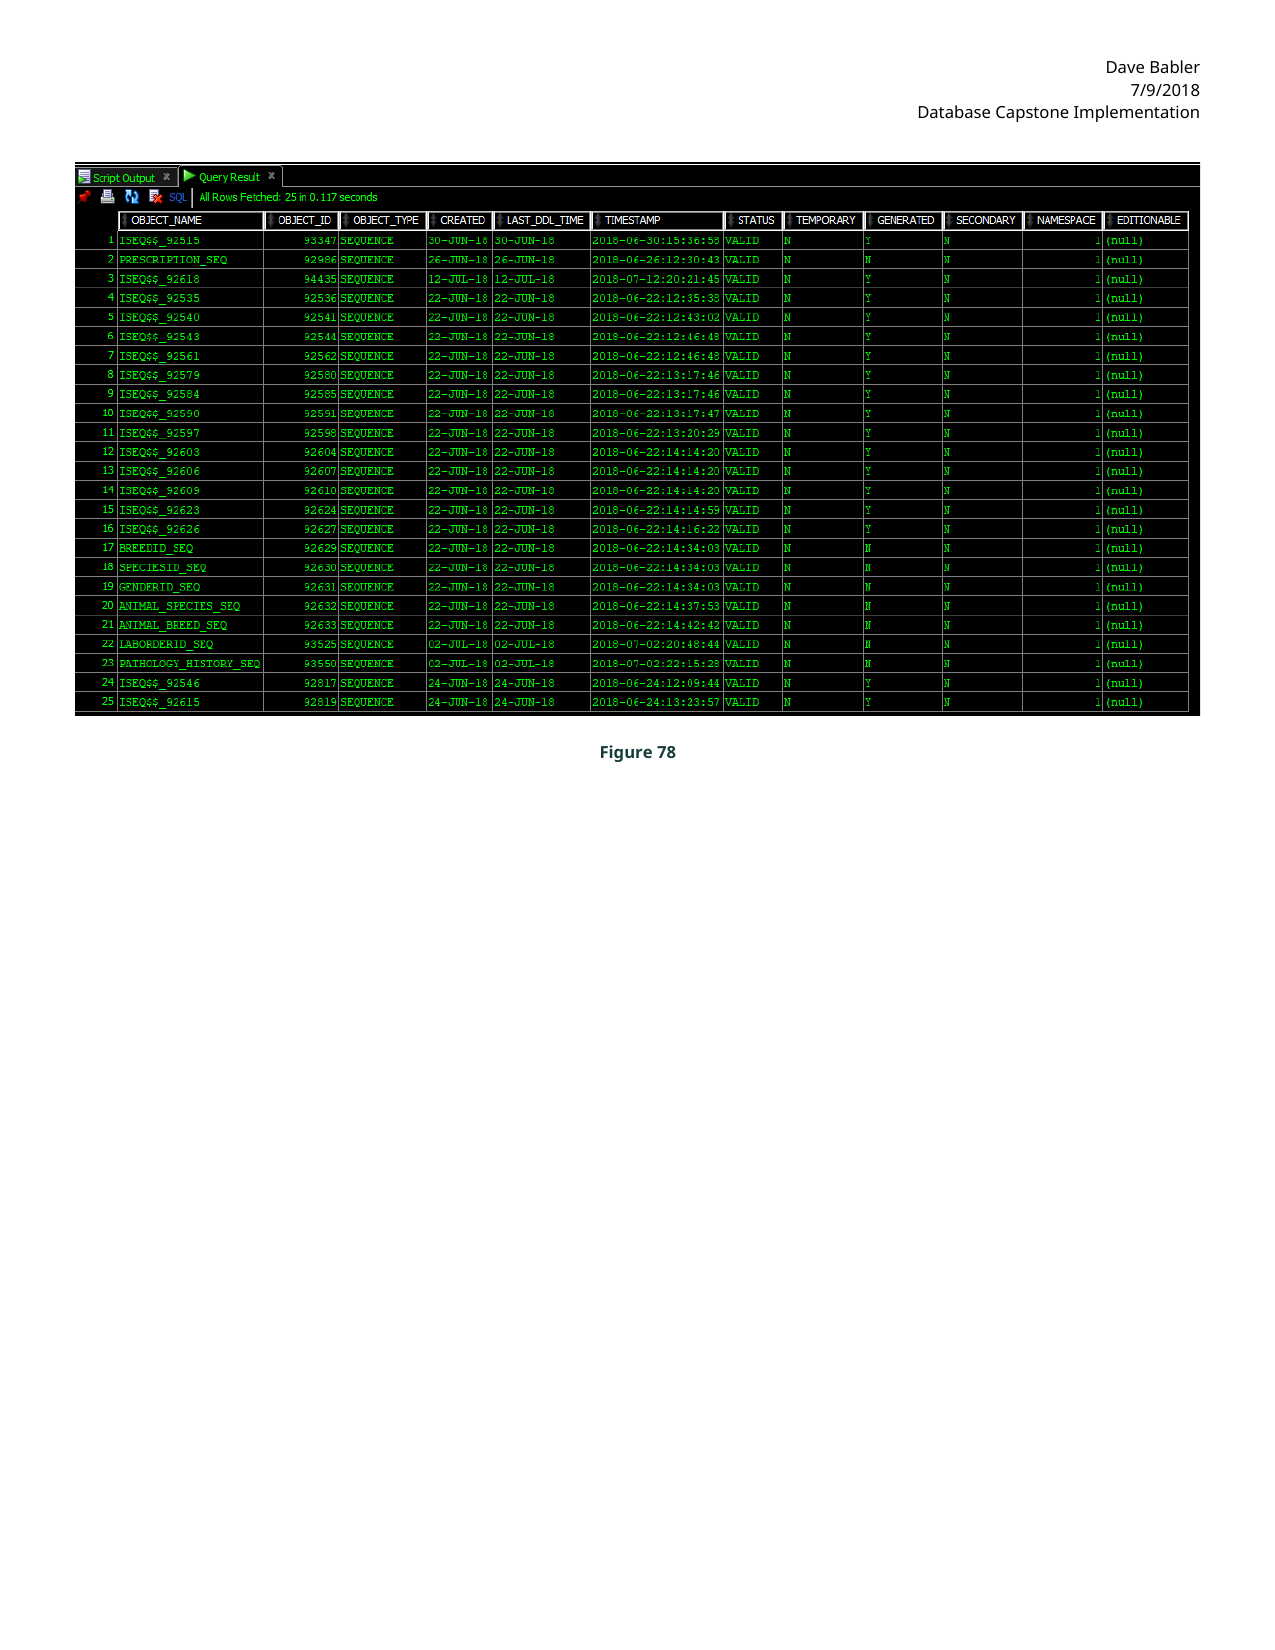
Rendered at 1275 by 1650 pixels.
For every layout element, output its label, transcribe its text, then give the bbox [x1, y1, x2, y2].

text Figure 78 [75, 741, 1200, 763]
picture [75, 162, 1200, 716]
